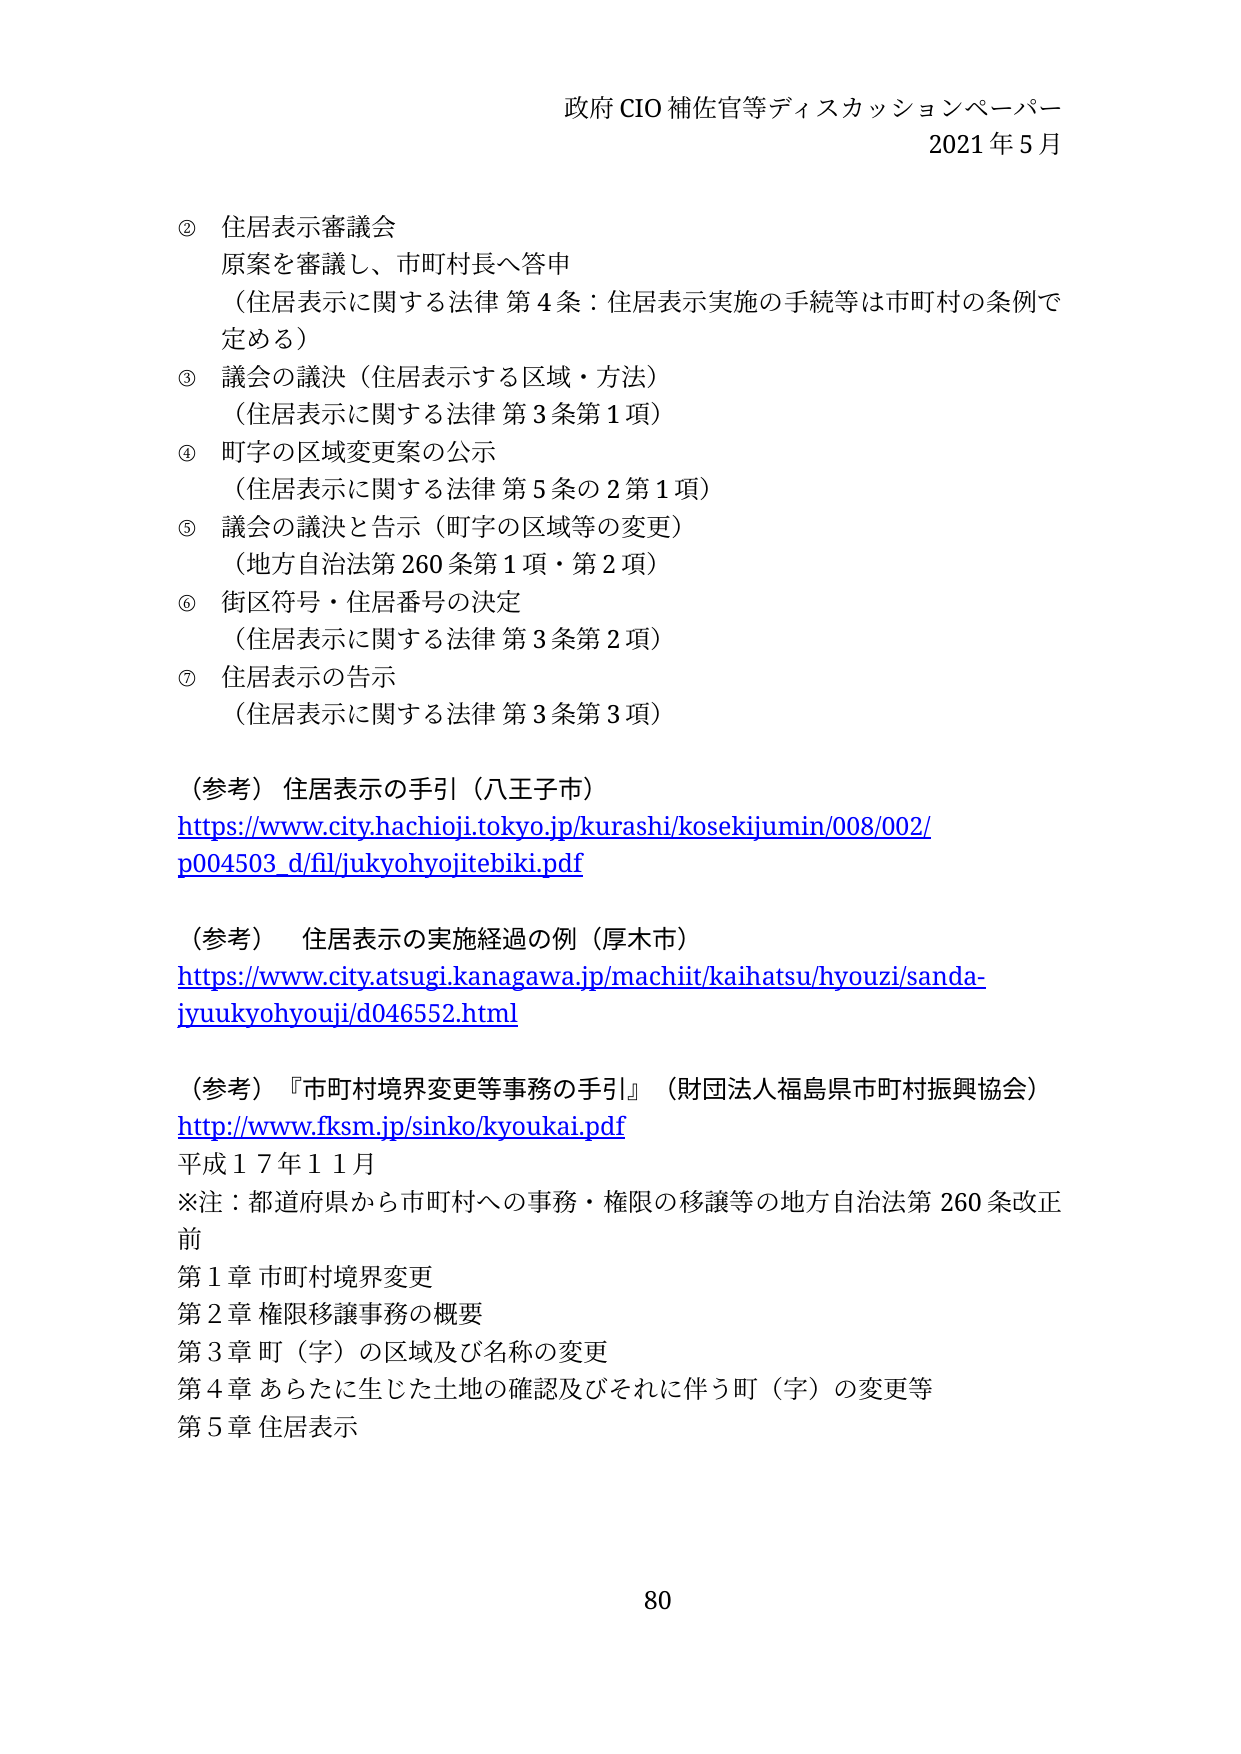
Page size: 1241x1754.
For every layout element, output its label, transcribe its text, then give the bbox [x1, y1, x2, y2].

text https://www.city.atsugi.kanagawa.jp/machiit/kaihatsu/hyouzi/sanda-jyuukyohyouji/d046552.html [177, 957, 1063, 1032]
text （参考） 住居表示の手引（八王子市） [177, 769, 1063, 807]
text （参考）『市町村境界変更等事務の手引』（財団法人福島県市町村振興協会） [177, 1069, 1063, 1107]
text 第２章 権限移譲事務の概要 [177, 1294, 1063, 1332]
list 町字の区域変更案の公示 （住居表示に関する法律 第5条の2第1項） [177, 432, 1063, 507]
text 第５章 住居表示 [177, 1407, 1063, 1444]
list 住居表示の告示 （住居表示に関する法律 第3条第3項） [177, 657, 1063, 732]
text http://www.fksm.jp/sinko/kyoukai.pdf [177, 1107, 1063, 1144]
list 街区符号・住居番号の決定 （住居表示に関する法律 第3条第2項） [177, 582, 1063, 657]
text ※注：都道府県から市町村への事務・権限の移譲等の地方自治法第260条改正前 [177, 1182, 1063, 1257]
list 議会の議決と告示（町字の区域等の変更） （地方自治法第260条第1項・第2項） [177, 507, 1063, 582]
list 住居表示審議会 原案を審議し、市町村長へ答申 （住居表示に関する法律 第4条：住居表示実施の手続等は市町村の条例で定める） [177, 207, 1063, 357]
text 平成１７年１１月 [177, 1144, 1063, 1182]
text （参考） 住居表示の実施経過の例（厚木市） [177, 919, 1063, 957]
text https://www.city.hachioji.tokyo.jp/kurashi/kosekijumin/008/002/p004503_d/fil/jukyohyojitebiki.pdf [177, 807, 1063, 882]
text 第３章 町（字）の区域及び名称の変更 [177, 1332, 1063, 1369]
text 第４章 あらたに生じた土地の確認及びそれに伴う町（字）の変更等 [177, 1369, 1063, 1407]
list 議会の議決（住居表示する区域・方法） （住居表示に関する法律 第3条第1項） [177, 357, 1063, 432]
text 第１章 市町村境界変更 [177, 1257, 1063, 1294]
